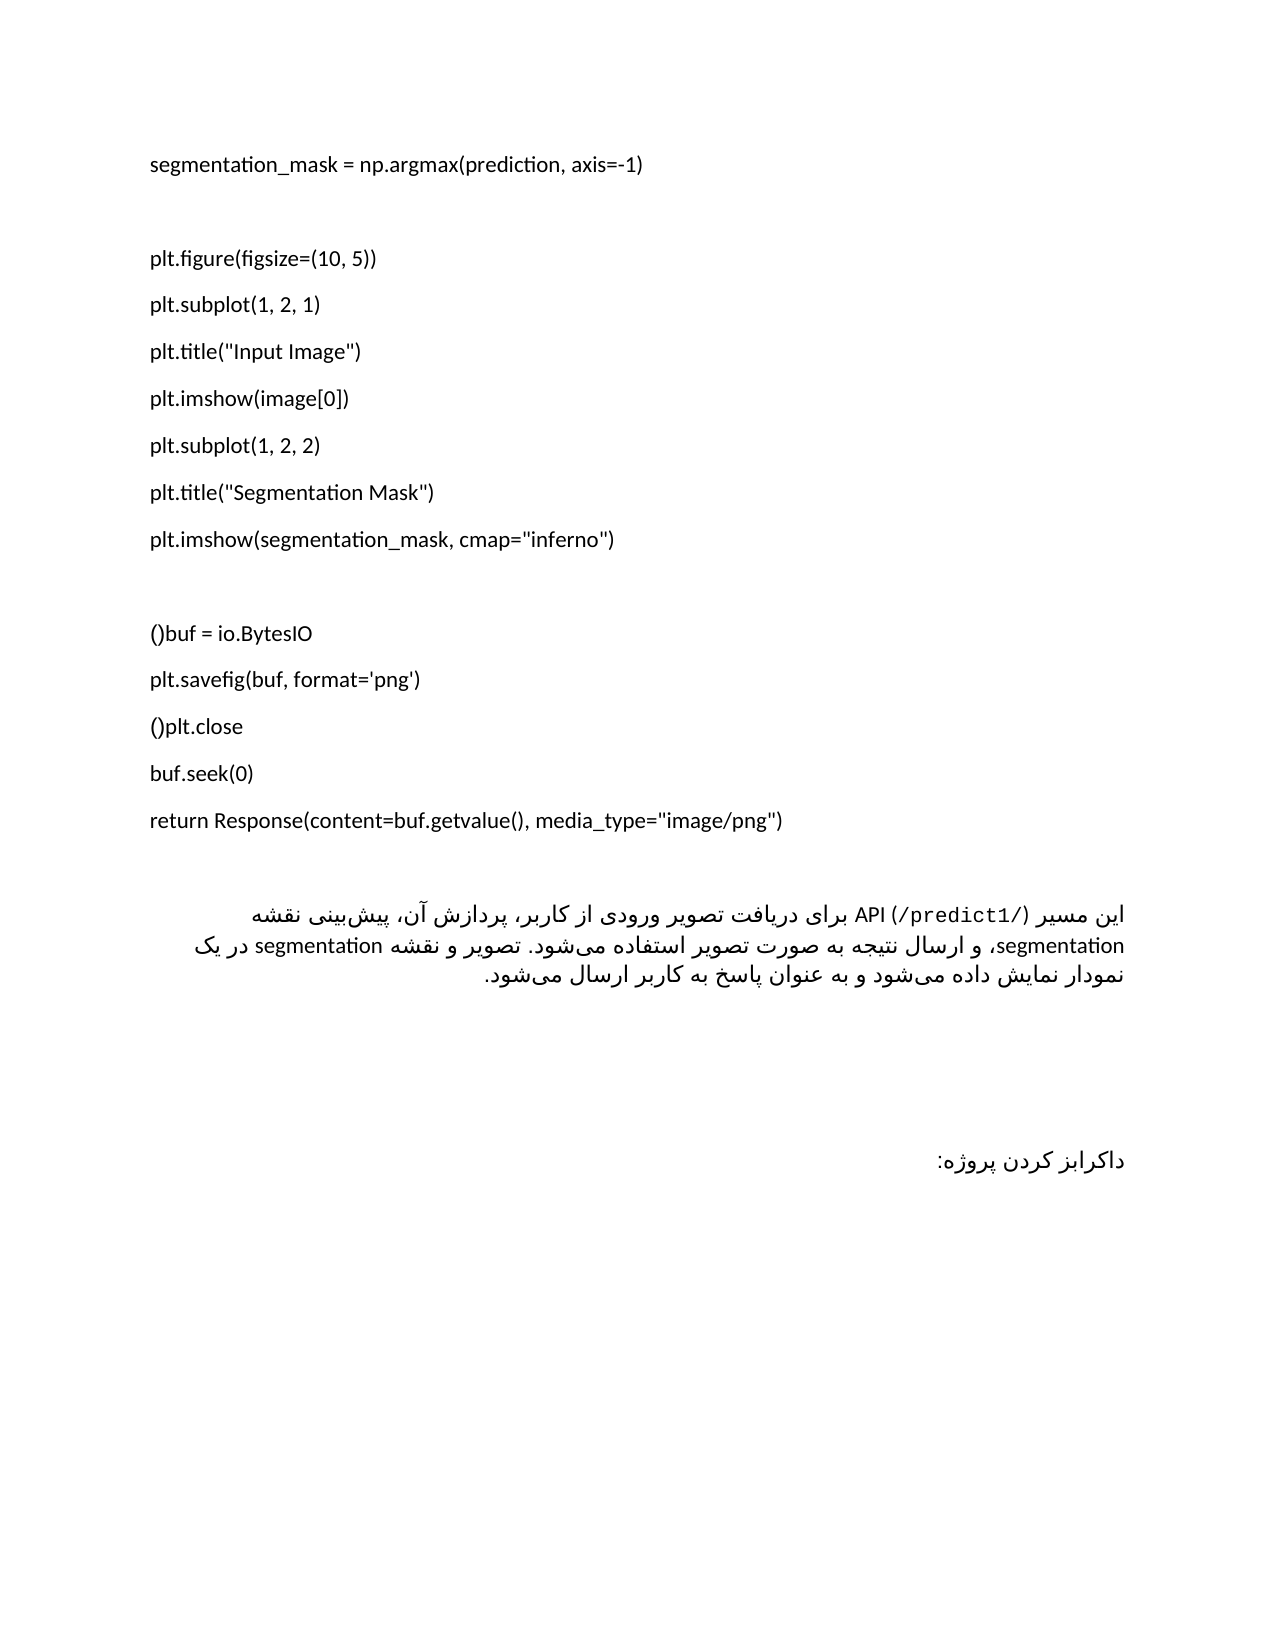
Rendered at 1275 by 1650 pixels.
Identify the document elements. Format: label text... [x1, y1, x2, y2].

text plt.subplot(1, 2, 2) [150, 431, 1125, 459]
text plt.savefig(buf, format='png') [150, 666, 1125, 694]
text segmentation_mask = np.argmax(prediction, axis=-1) [150, 150, 1125, 178]
text return Response(content=buf.getvalue(), media_type="image/png") [150, 806, 1125, 834]
text plt.subplot(1, 2, 1) [150, 291, 1125, 319]
text plt.title("Segmentation Mask") [150, 478, 1125, 506]
text این مسیر API (/predict1/) برای دریافت تصویر ورودی از کاربر، پردازش آن، پیش‌بینی نقشه segmentation، و ارسال نتیجه به صورت تصویر استفاده می‌شود. تصویر و نقشه segmentation در یک نمودار نمایش داده می‌شود و به عنوان پاسخ به کاربر ارسال می‌شود. [150, 900, 1125, 987]
text plt.imshow(segmentation_mask, cmap="inferno") [150, 525, 1125, 553]
text plt.close() [150, 712, 1125, 741]
text buf.seek(0) [150, 759, 1125, 787]
text plt.title("Input Image") [150, 337, 1125, 366]
text plt.imshow(image[0]) [150, 384, 1125, 412]
text plt.figure(figsize=(10, 5)) [150, 244, 1125, 272]
text داکرابز کردن پروژه: [150, 1147, 1125, 1173]
text buf = io.BytesIO() [150, 619, 1125, 647]
